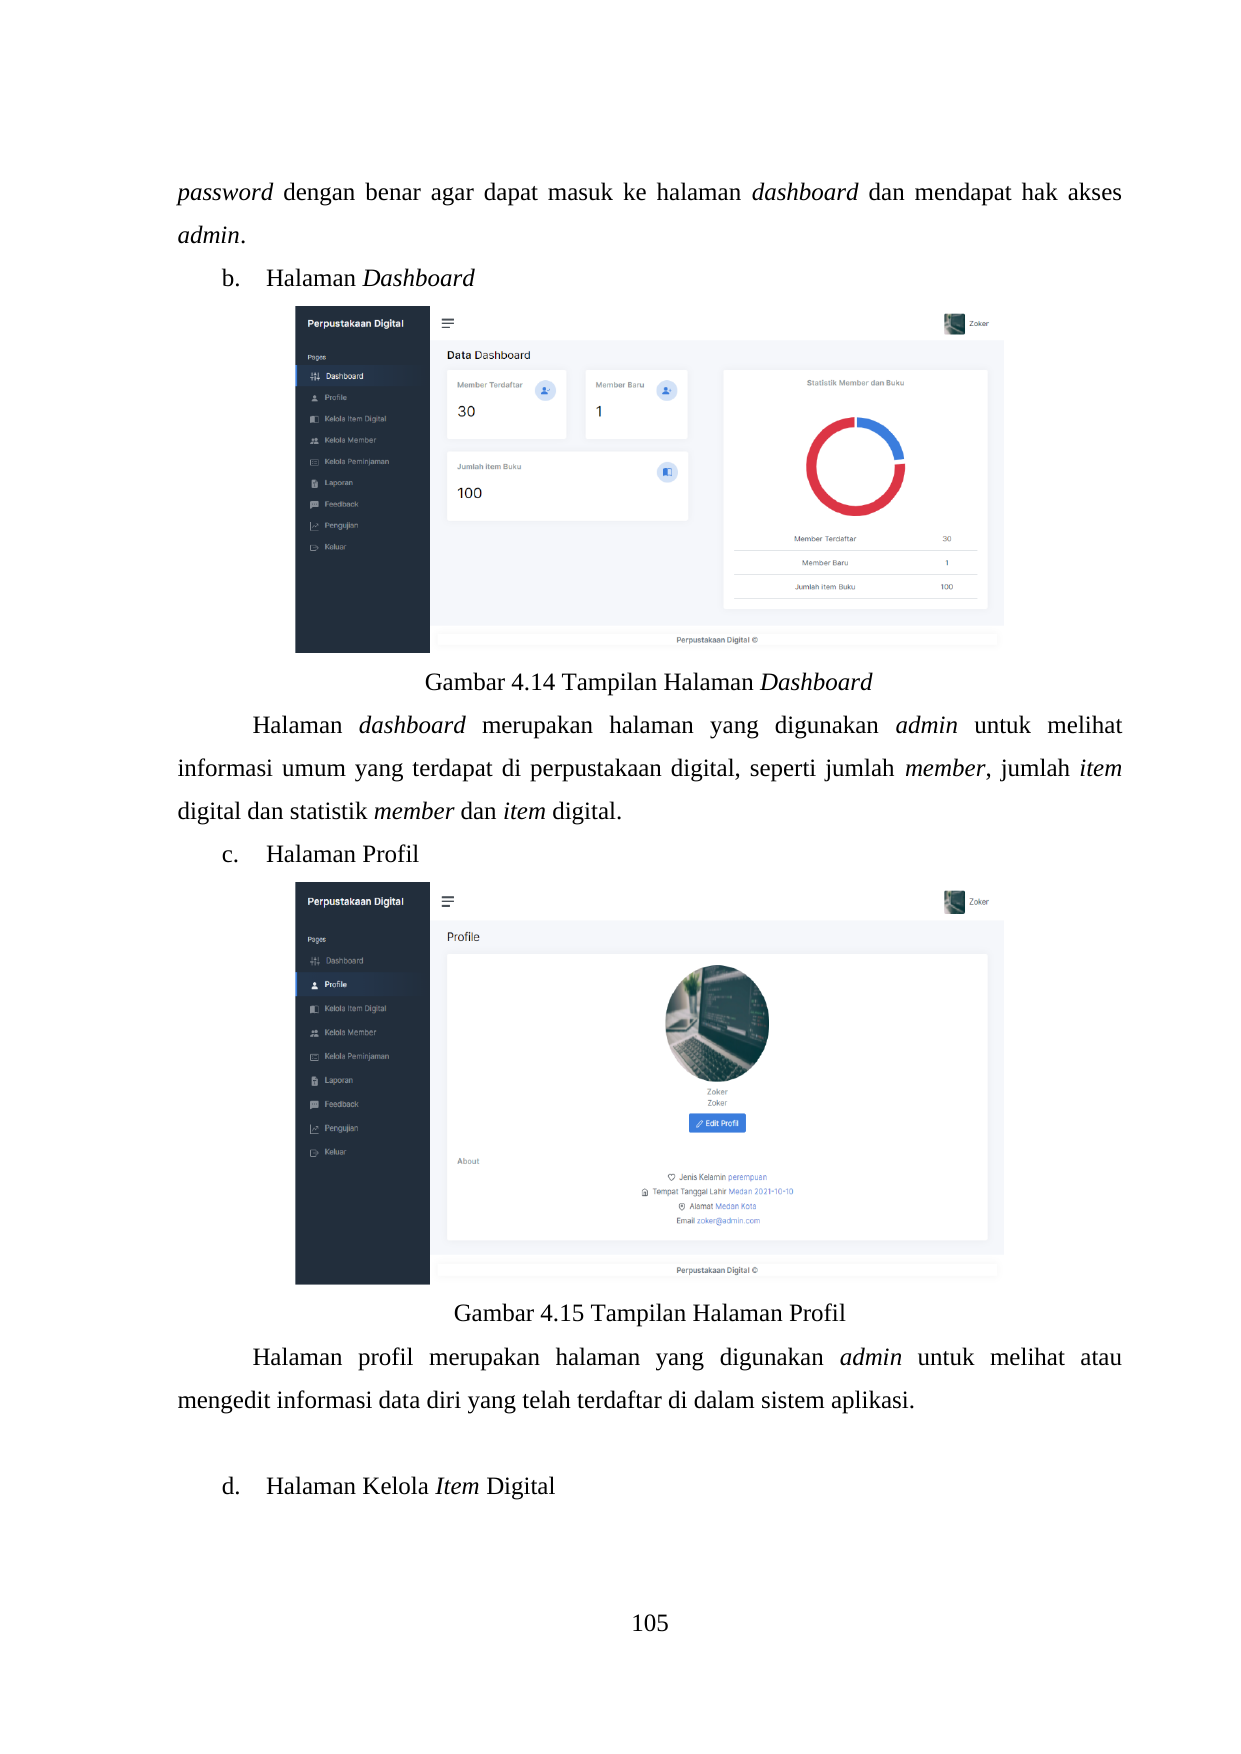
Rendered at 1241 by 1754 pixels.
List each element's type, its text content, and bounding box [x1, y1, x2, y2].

text Gambar 4.14 Tampilan Halaman Dashboard [177, 667, 1122, 696]
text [177, 177, 1122, 249]
picture [295, 882, 1004, 1285]
list Halaman Dashboard [222, 263, 1122, 292]
text Gambar 4.15 Tampilan Halaman Profil [177, 1298, 1122, 1327]
text Halaman dashboard merupakan halaman yang digunakan admin untuk melihat informasi umum yang terdapat di perpustakaan digital, seperti jumlah member, jumlah item digital dan statistik member dan item digital. [177, 710, 1122, 825]
text Halaman profil merupakan halaman yang digunakan admin untuk melihat atau mengedit informasi data diri yang telah terdaftar di dalam sistem aplikasi. [177, 1342, 1122, 1413]
picture [295, 306, 1004, 653]
list Halaman Kelola Item Digital [222, 1471, 1122, 1500]
list Halaman Profil [222, 839, 1122, 868]
